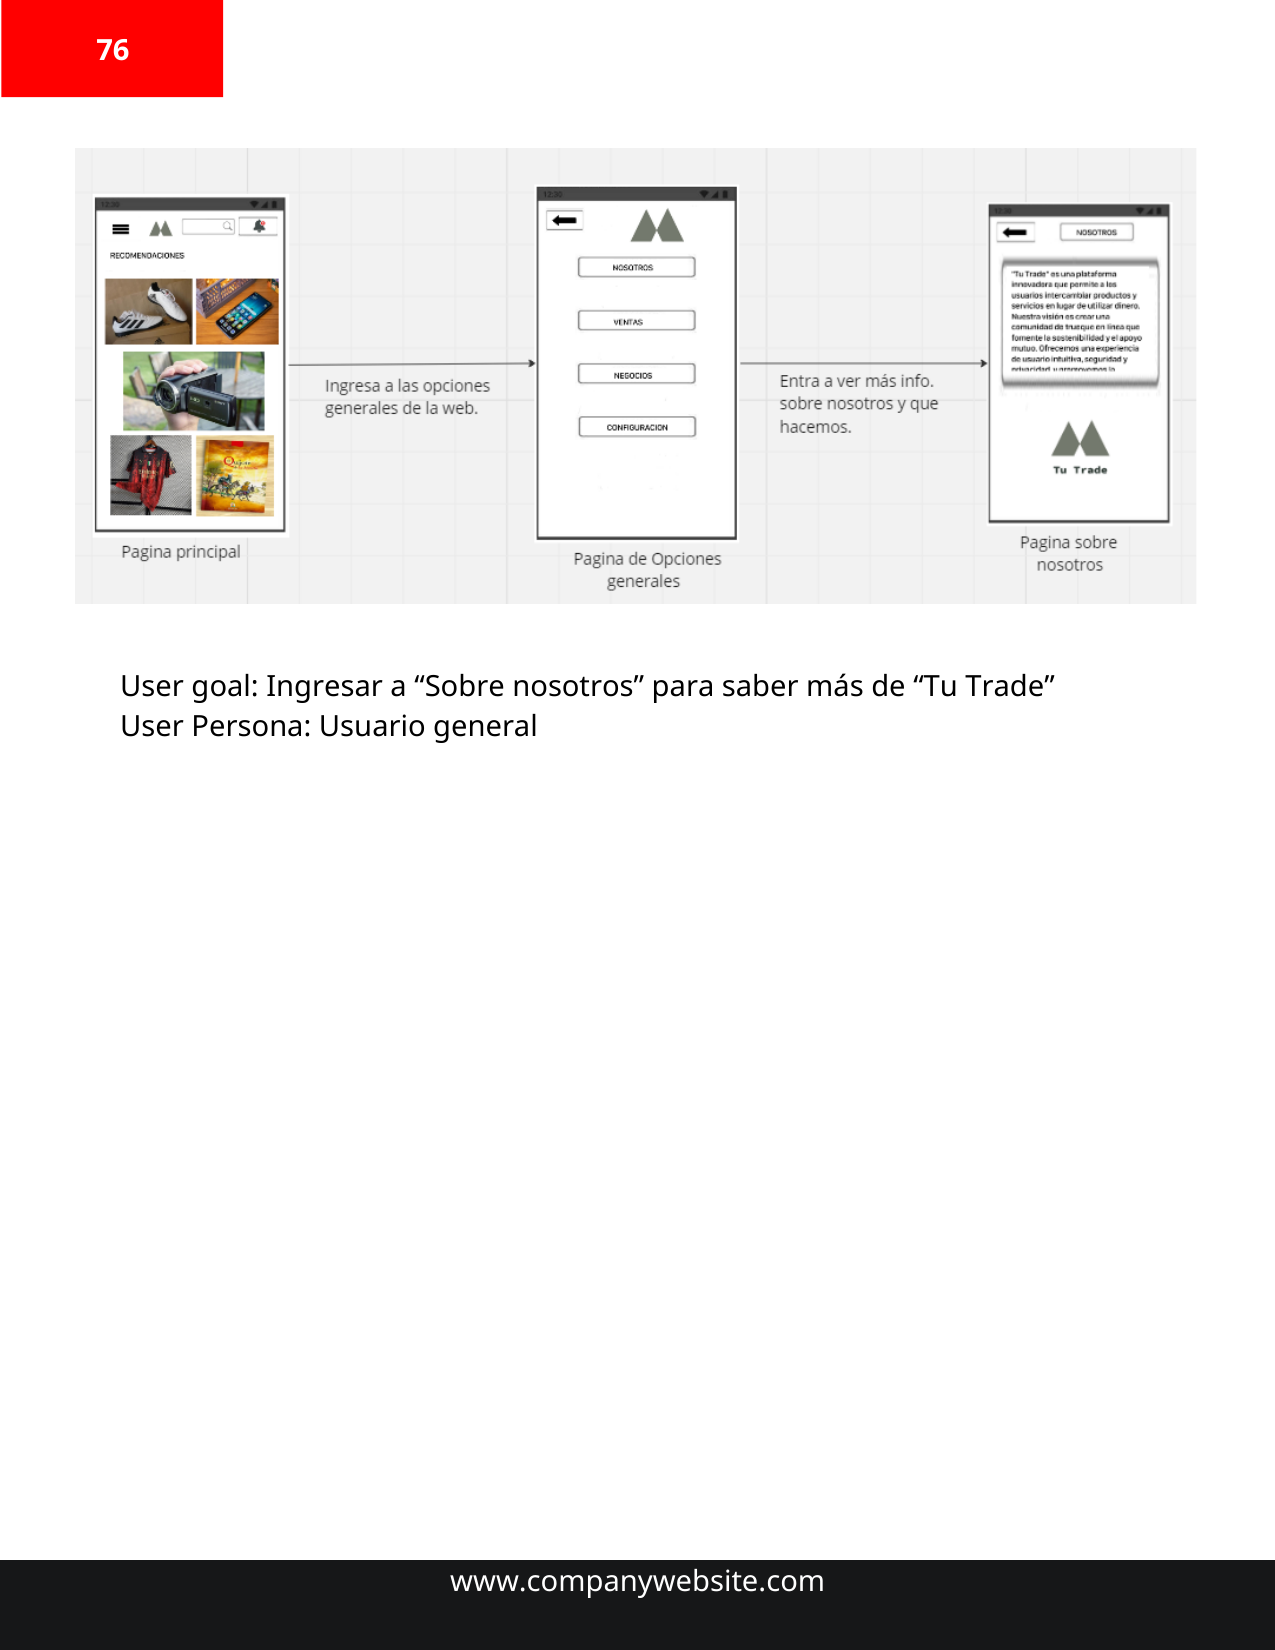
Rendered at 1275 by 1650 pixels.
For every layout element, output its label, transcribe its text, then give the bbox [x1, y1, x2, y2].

picture [75, 148, 1196, 604]
text User goal: Ingresar a “Sobre nosotros” para saber más de “Tu Trade” [120, 666, 1155, 705]
text User Persona: Usuario general [120, 705, 1155, 745]
